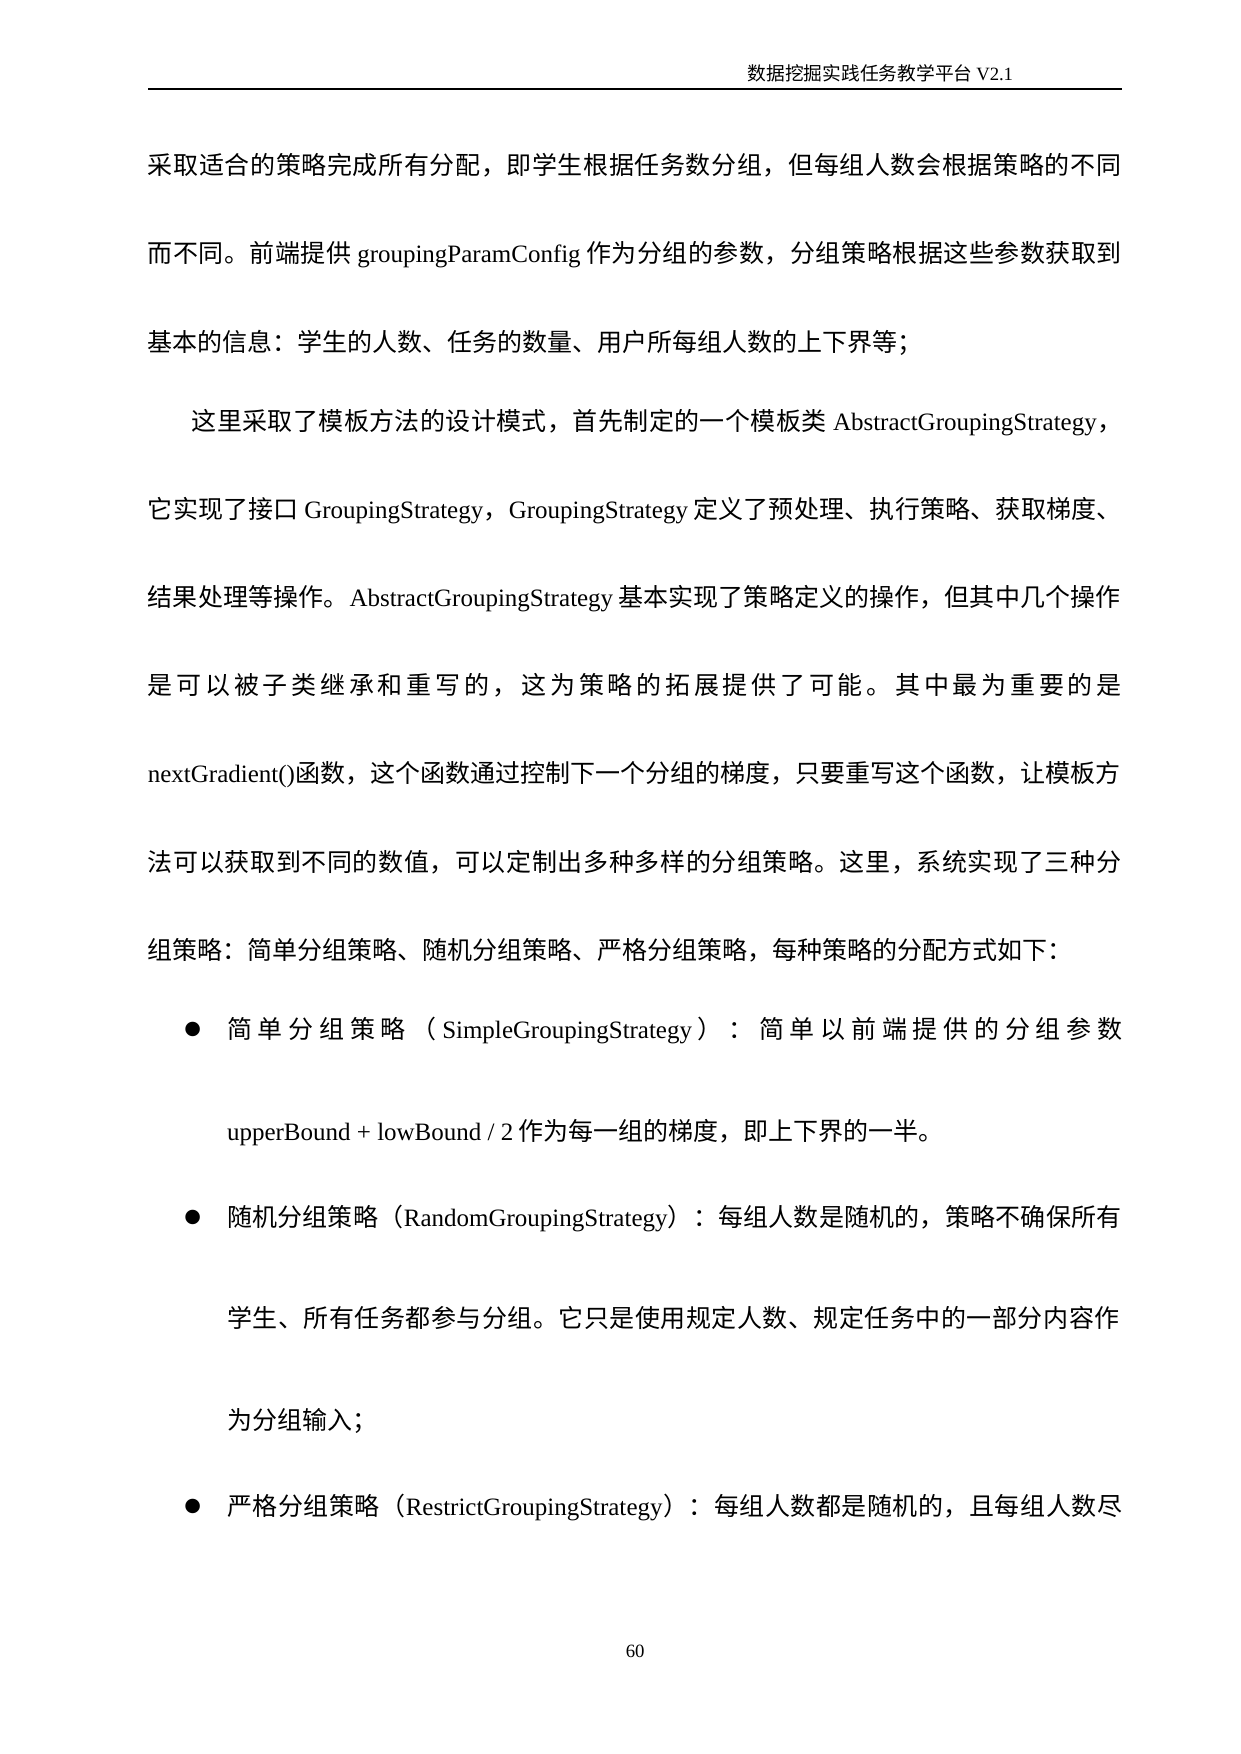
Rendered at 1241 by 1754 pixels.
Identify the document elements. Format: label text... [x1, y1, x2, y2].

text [148, 130, 1122, 374]
text 这里采取了模板方法的设计模式，首先制定的一个模板类AbstractGroupingStrategy，它实现了接口GroupingStrategy，GroupingStrategy定义了预处理、执行策略、获取梯度、结果处理等操作。AbstractGroupingStrategy基本实现了策略定义的操作，但其中几个操作是可以被子类继承和重写的，这为策略的拓展提供了可能。其中最为重要的是nextGradient()函数，这个函数通过控制下一个分组的梯度，只要重写这个函数，让模板方法可以获取到不同的数值，可以定制出多种多样的分组策略。这里，系统实现了三种分组策略：简单分组策略、随机分组策略、严格分组策略，每种策略的分配方式如下： [148, 385, 1122, 982]
list 简单分组策略（SimpleGroupingStrategy）：简单以前端提供的分组参数upperBound + lowBound / 2作为每一组的梯度，即上下界的一半。 [183, 993, 1122, 1163]
list 随机分组策略（RandomGroupingStrategy）：每组人数是随机的，策略不确保所有学生、所有任务都参与分组。它只是使用规定人数、规定任务中的一部分内容作为分组输入； [183, 1181, 1122, 1453]
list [183, 1471, 1122, 1539]
